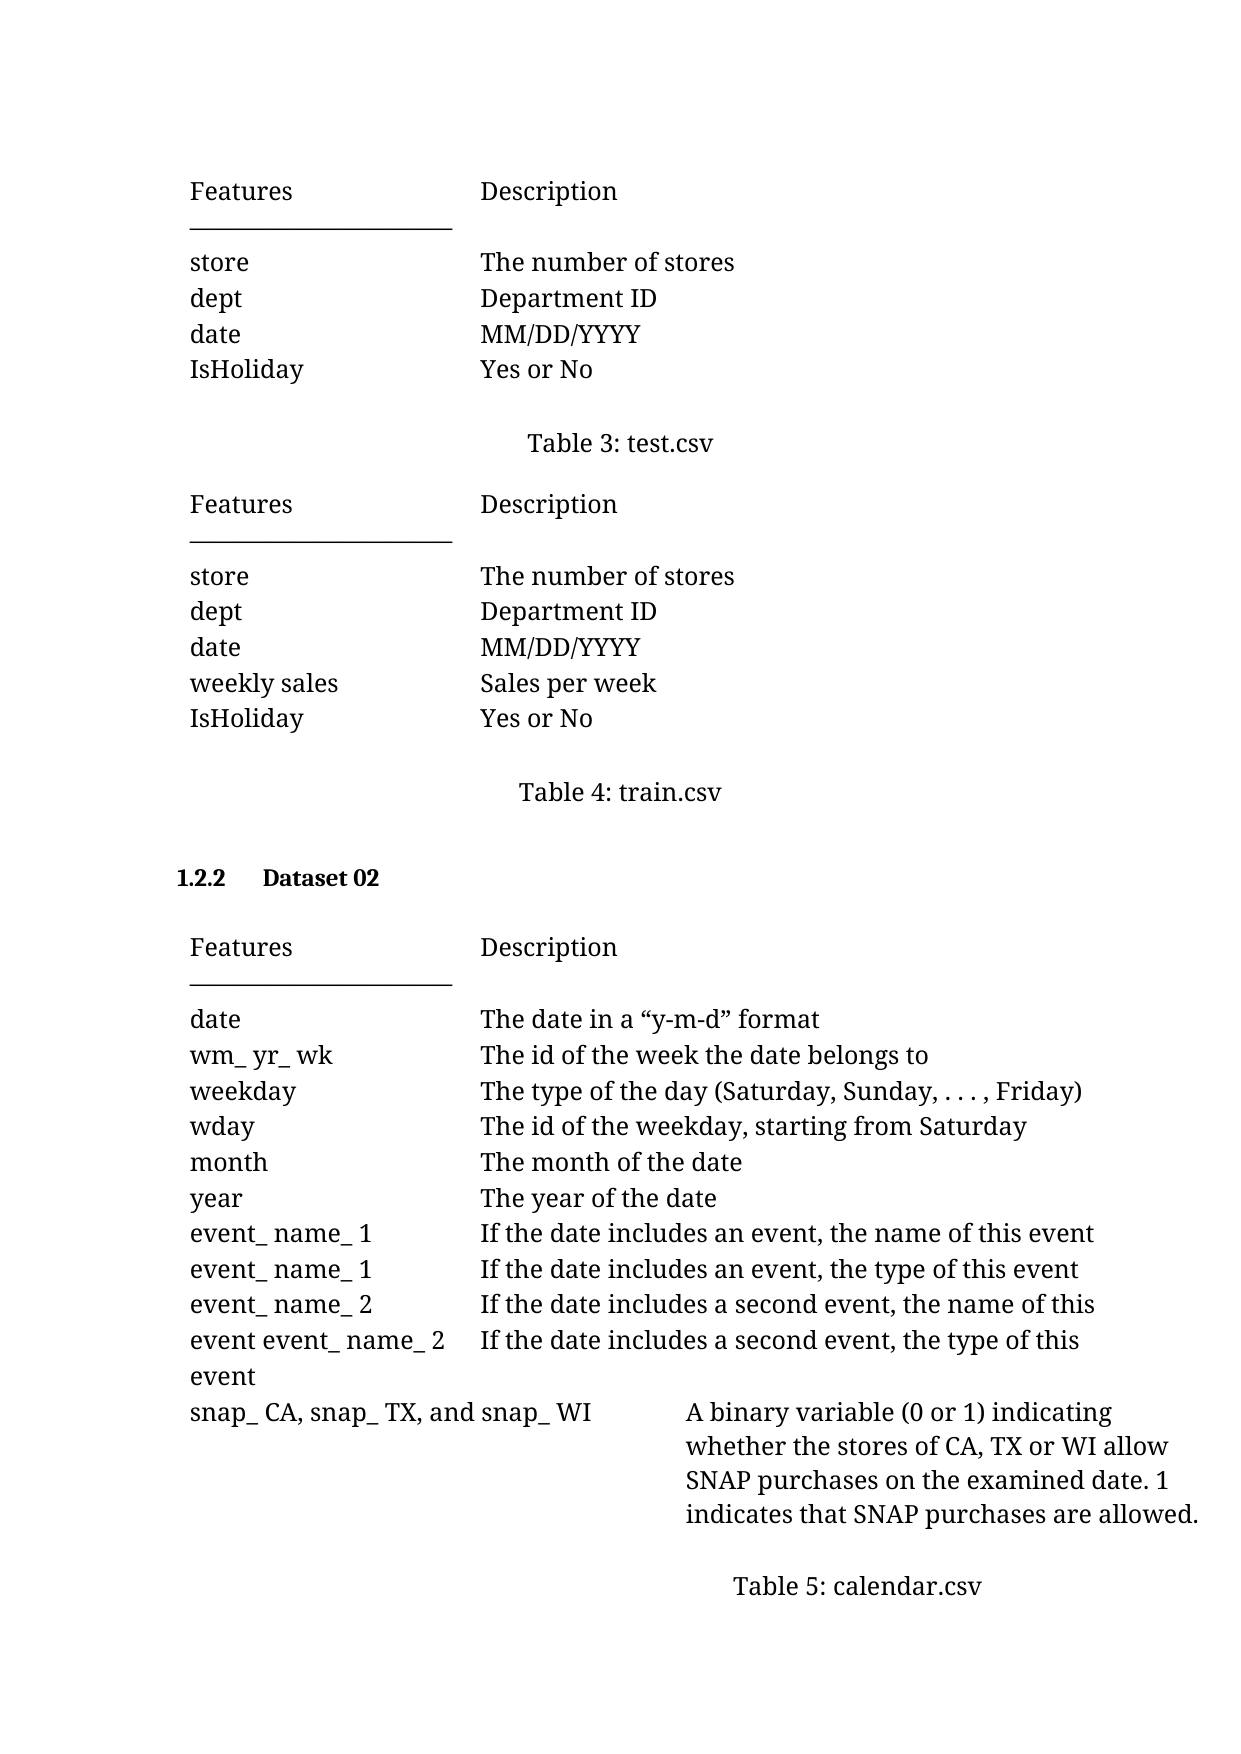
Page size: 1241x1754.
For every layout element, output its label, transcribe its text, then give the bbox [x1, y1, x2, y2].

text dept Department ID [189, 281, 1201, 315]
text store The number of stores [189, 245, 1201, 279]
text dept Department ID [189, 594, 1201, 628]
text snap_ CA, snap_ TX, and snap_ WIA binary variable (0 or 1) indicating whether the stores of CA, TX or WI allow SNAP purchases on the examined date. 1 indicates that SNAP purchases are allowed. [189, 1395, 681, 1429]
text Features Description [189, 173, 1201, 207]
text store The number of stores [189, 558, 1201, 592]
text wm_ yr_ wk The id of the week the date belongs to [189, 1037, 1201, 1071]
text ——————————– [189, 209, 1201, 243]
text IsHoliday Yes or No [189, 701, 1201, 735]
text Table 4: train.csv [195, 775, 1045, 809]
text weekly sales Sales per week [189, 665, 1201, 699]
text date The date in a “y-m-d” format [189, 1002, 1201, 1036]
text weekday The type of the day (Saturday, Sunday, . . . , Friday) [189, 1073, 1201, 1107]
text Table 3: test.csv [195, 426, 1045, 460]
text wday The id of the weekday, starting from Saturday [189, 1109, 1201, 1143]
text Table 5: calendar.csv [733, 1568, 1201, 1603]
text month The month of the date [189, 1144, 1201, 1179]
text Features Description [189, 930, 1201, 964]
text ——————————– [189, 966, 1201, 1000]
text ——————————– [189, 522, 1201, 556]
text Features Description [189, 487, 1201, 521]
text event_ name_ 1 If the date includes an event, the name of this event event_ name_ 1 If the date includes an event, the type of this event event_ name_ 2 If the date includes a second event, the name of this event event_ name_ 2 If the date includes a second event, the type of this event [189, 1216, 1103, 1393]
text date MM/DD/YYYY [189, 629, 1201, 664]
text date MM/DD/YYYY [189, 316, 1201, 351]
text IsHoliday Yes or No [189, 352, 1201, 386]
text year The year of the date [189, 1180, 1201, 1214]
subtitle Dataset 02 [177, 864, 1201, 893]
